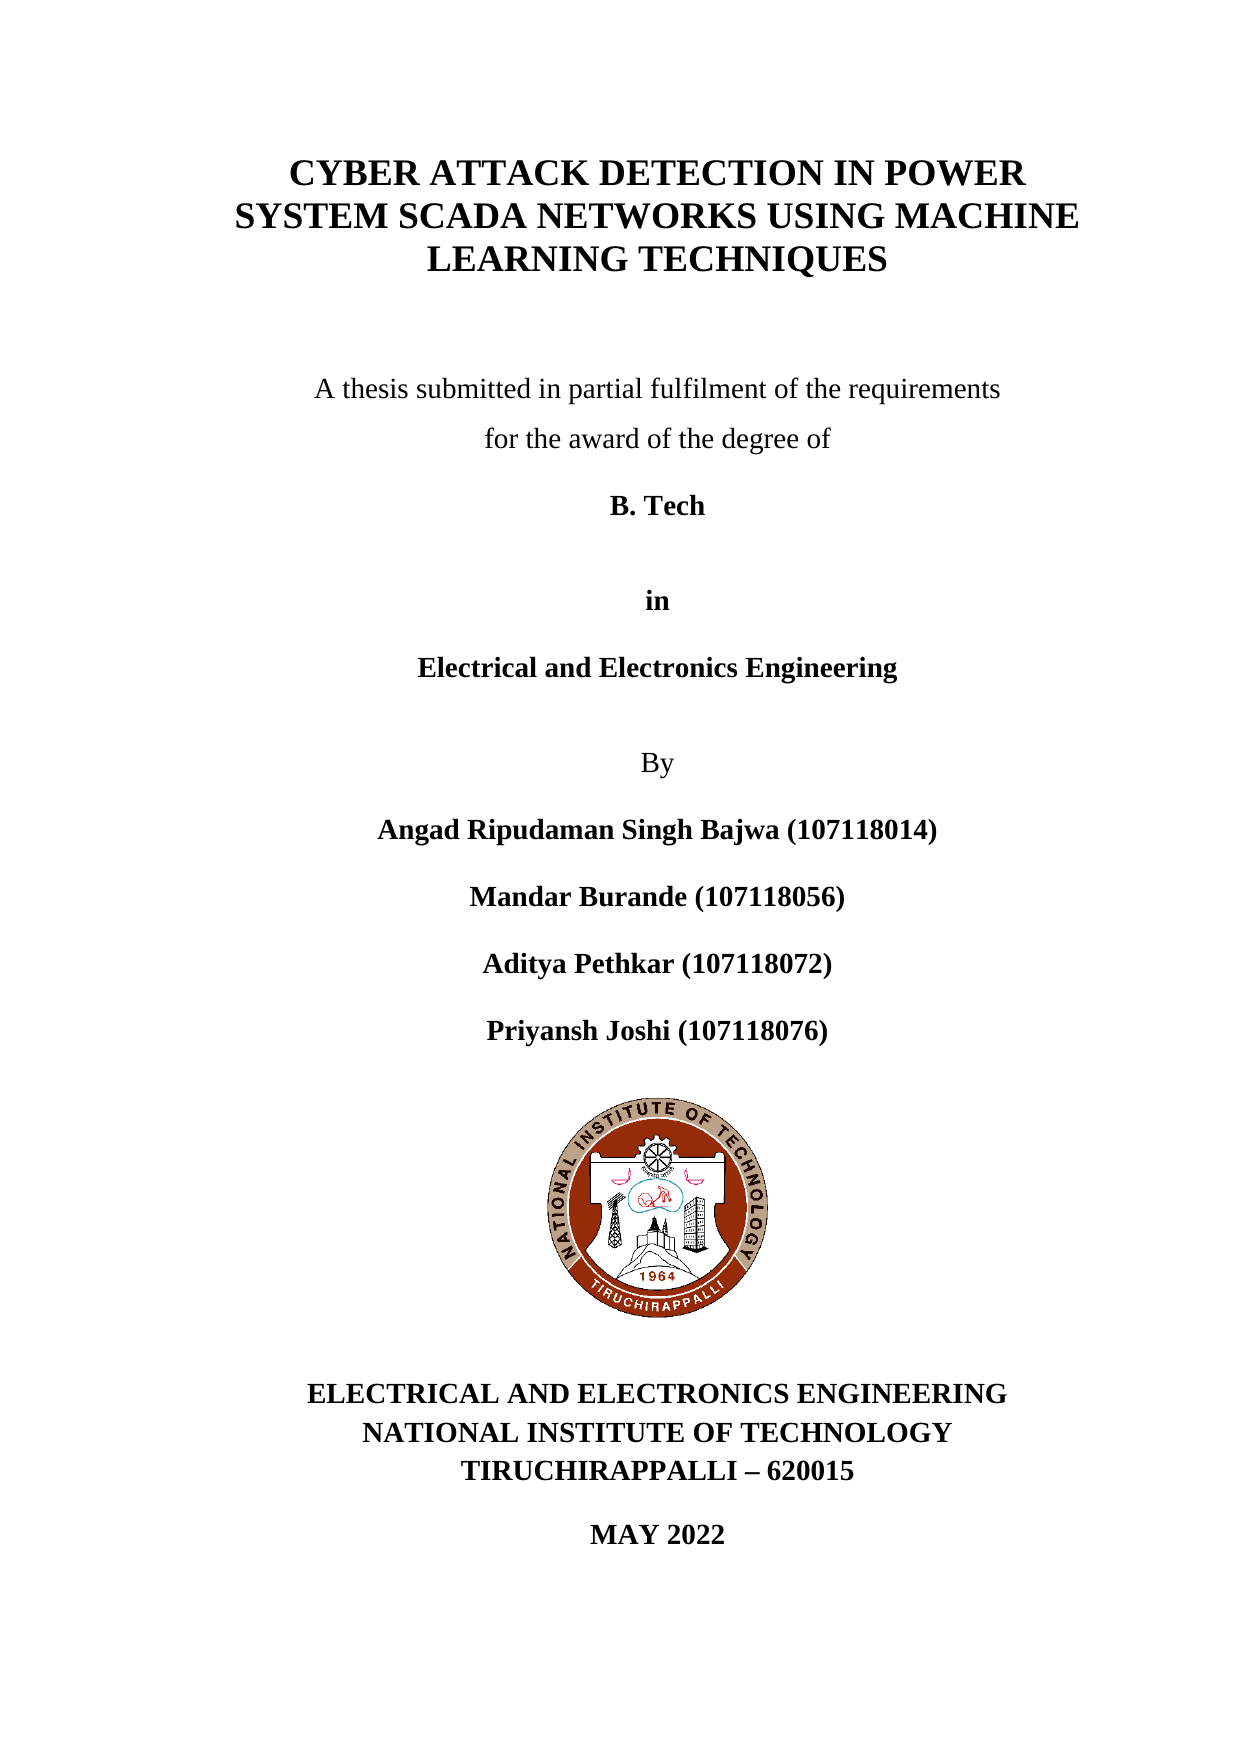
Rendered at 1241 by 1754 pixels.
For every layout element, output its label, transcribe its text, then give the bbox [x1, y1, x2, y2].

text ELECTRICAL AND ELECTRONICS ENGINEERING [224, 1376, 1090, 1410]
text in [224, 583, 1090, 617]
text Aditya Pethkar (107118072) [224, 946, 1090, 980]
text MAY 2022 [224, 1517, 1090, 1550]
text CYBER ATTACK DETECTION IN POWER SYSTEM SCADA NETWORKS USING MACHINE LEARNING TECHNIQUES [224, 150, 1090, 279]
text B. Tech [224, 488, 1090, 522]
text Priyansh Joshi (107118076) [224, 1013, 1090, 1047]
text NATIONAL INSTITUTE OF TECHNOLOGY [224, 1415, 1090, 1448]
picture [530, 1081, 785, 1335]
text Mandar Burande (107118056) [224, 879, 1090, 913]
text Electrical and Electronics Engineering [224, 650, 1090, 684]
text TIRUCHIRAPPALLI – 620015 [224, 1453, 1090, 1487]
text By [224, 745, 1090, 779]
text Angad Ripudaman Singh Bajwa (107118014) [224, 812, 1090, 846]
text A thesis submitted in partial fulfilment of the requirements for the award of the degree of [224, 371, 1090, 455]
